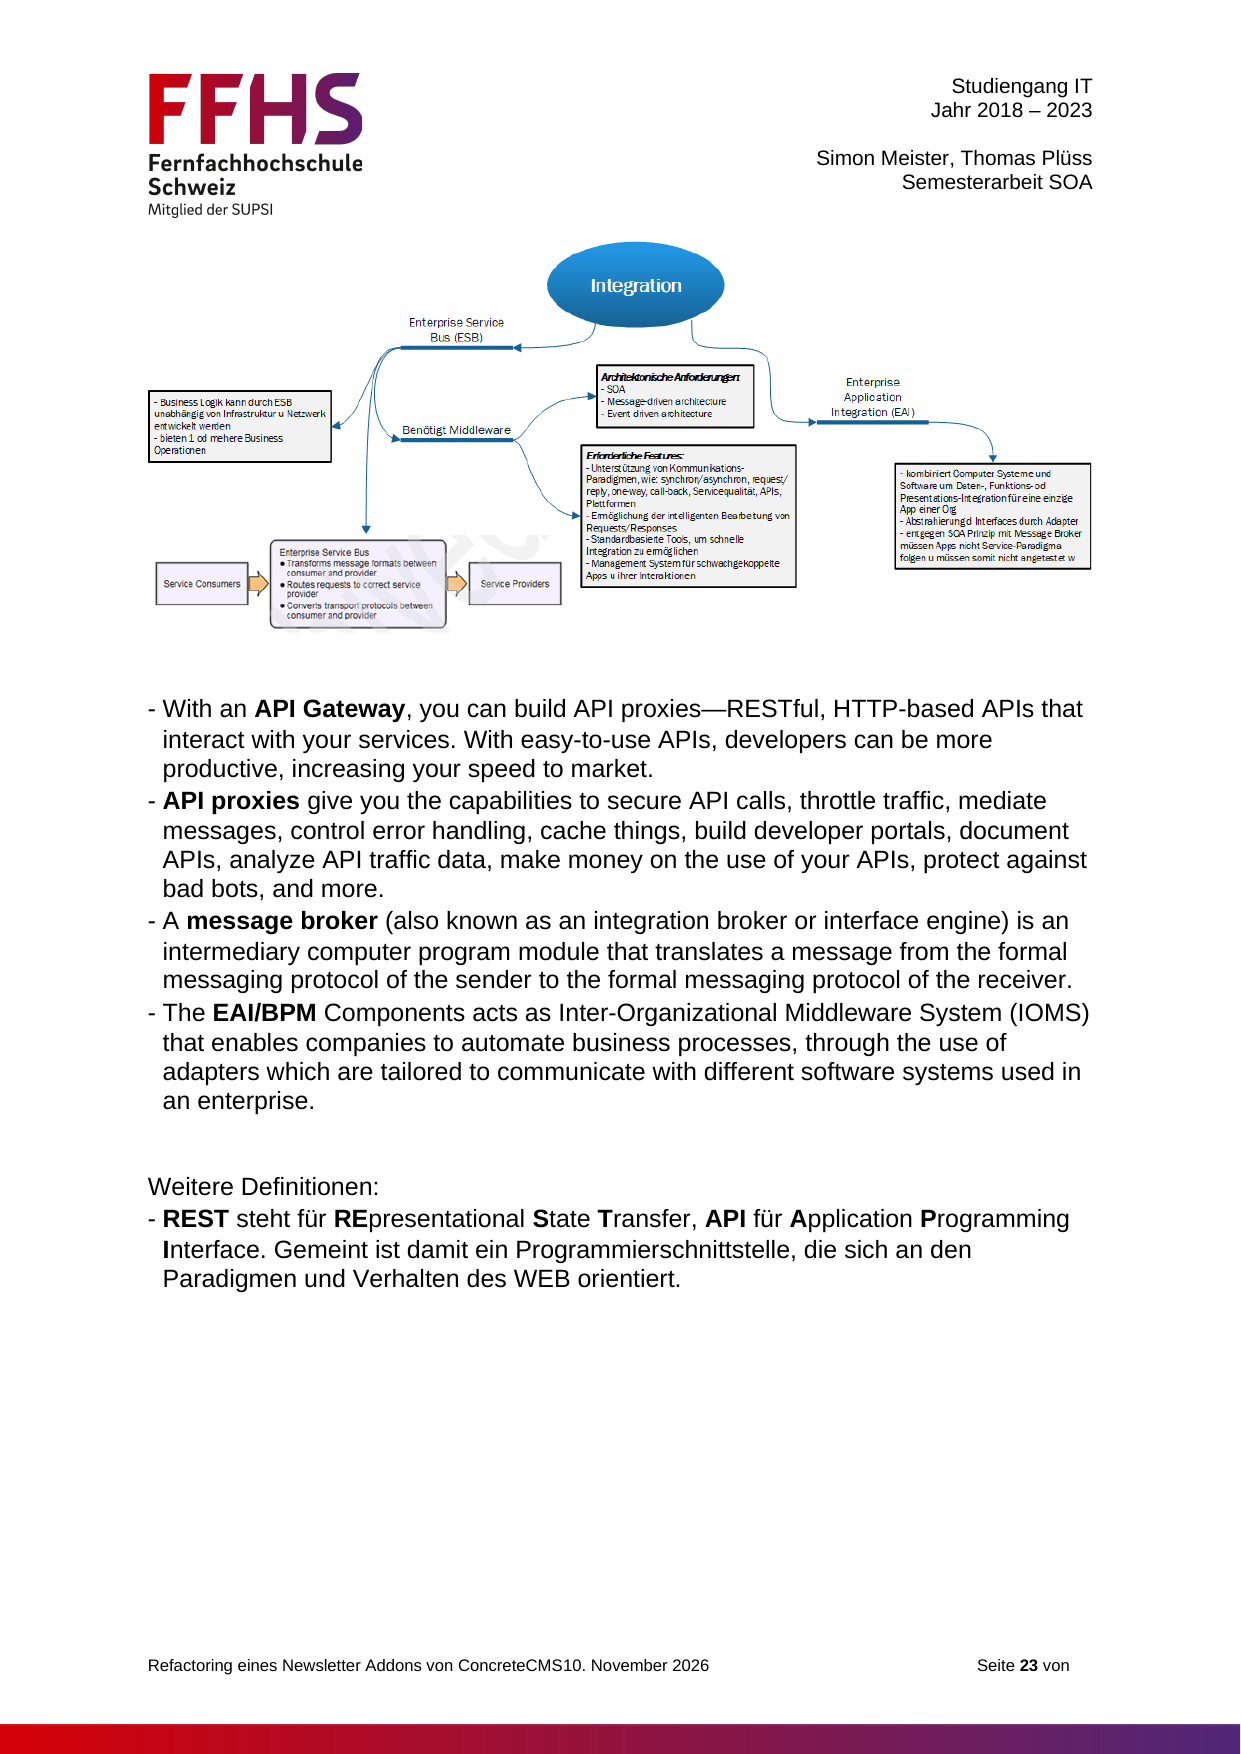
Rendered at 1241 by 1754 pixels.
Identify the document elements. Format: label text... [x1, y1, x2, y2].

list API proxies give you the capabilities to secure API calls, throttle traffic, mediate messages, control error handling, cache things, build developer portals, document APIs, analyze API traffic data, make money on the use of your APIs, protect against bad bots, and more. [148, 782, 1092, 903]
list The EAI/BPM Components acts as Inter-Organizational Middleware System (IOMS) that enables companies to automate business processes, through the use of adapters which are tailored to communicate with different software systems used in an enterprise. [148, 994, 1092, 1114]
picture [148, 73, 363, 218]
list With an API Gateway, you can build API proxies—RESTful, HTTP-based APIs that interact with your services. With easy-to-use APIs, developers can be more productive, increasing your speed to market. [148, 691, 1092, 782]
picture [0, 1724, 1241, 1754]
text Weitere Definitionen: [148, 1172, 1092, 1201]
picture [147, 239, 1092, 634]
list REST steht für REpresentational State Transfer, API für Application Programming Interface. Gemeint ist damit ein Programmierschnittstelle, die sich an den Paradigmen und Verhalten des WEB orientiert. [148, 1201, 1092, 1292]
list A message broker (also known as an integration broker or interface engine) is an intermediary computer program module that translates a message from the formal messaging protocol of the sender to the formal messaging protocol of the receiver. [148, 903, 1092, 994]
